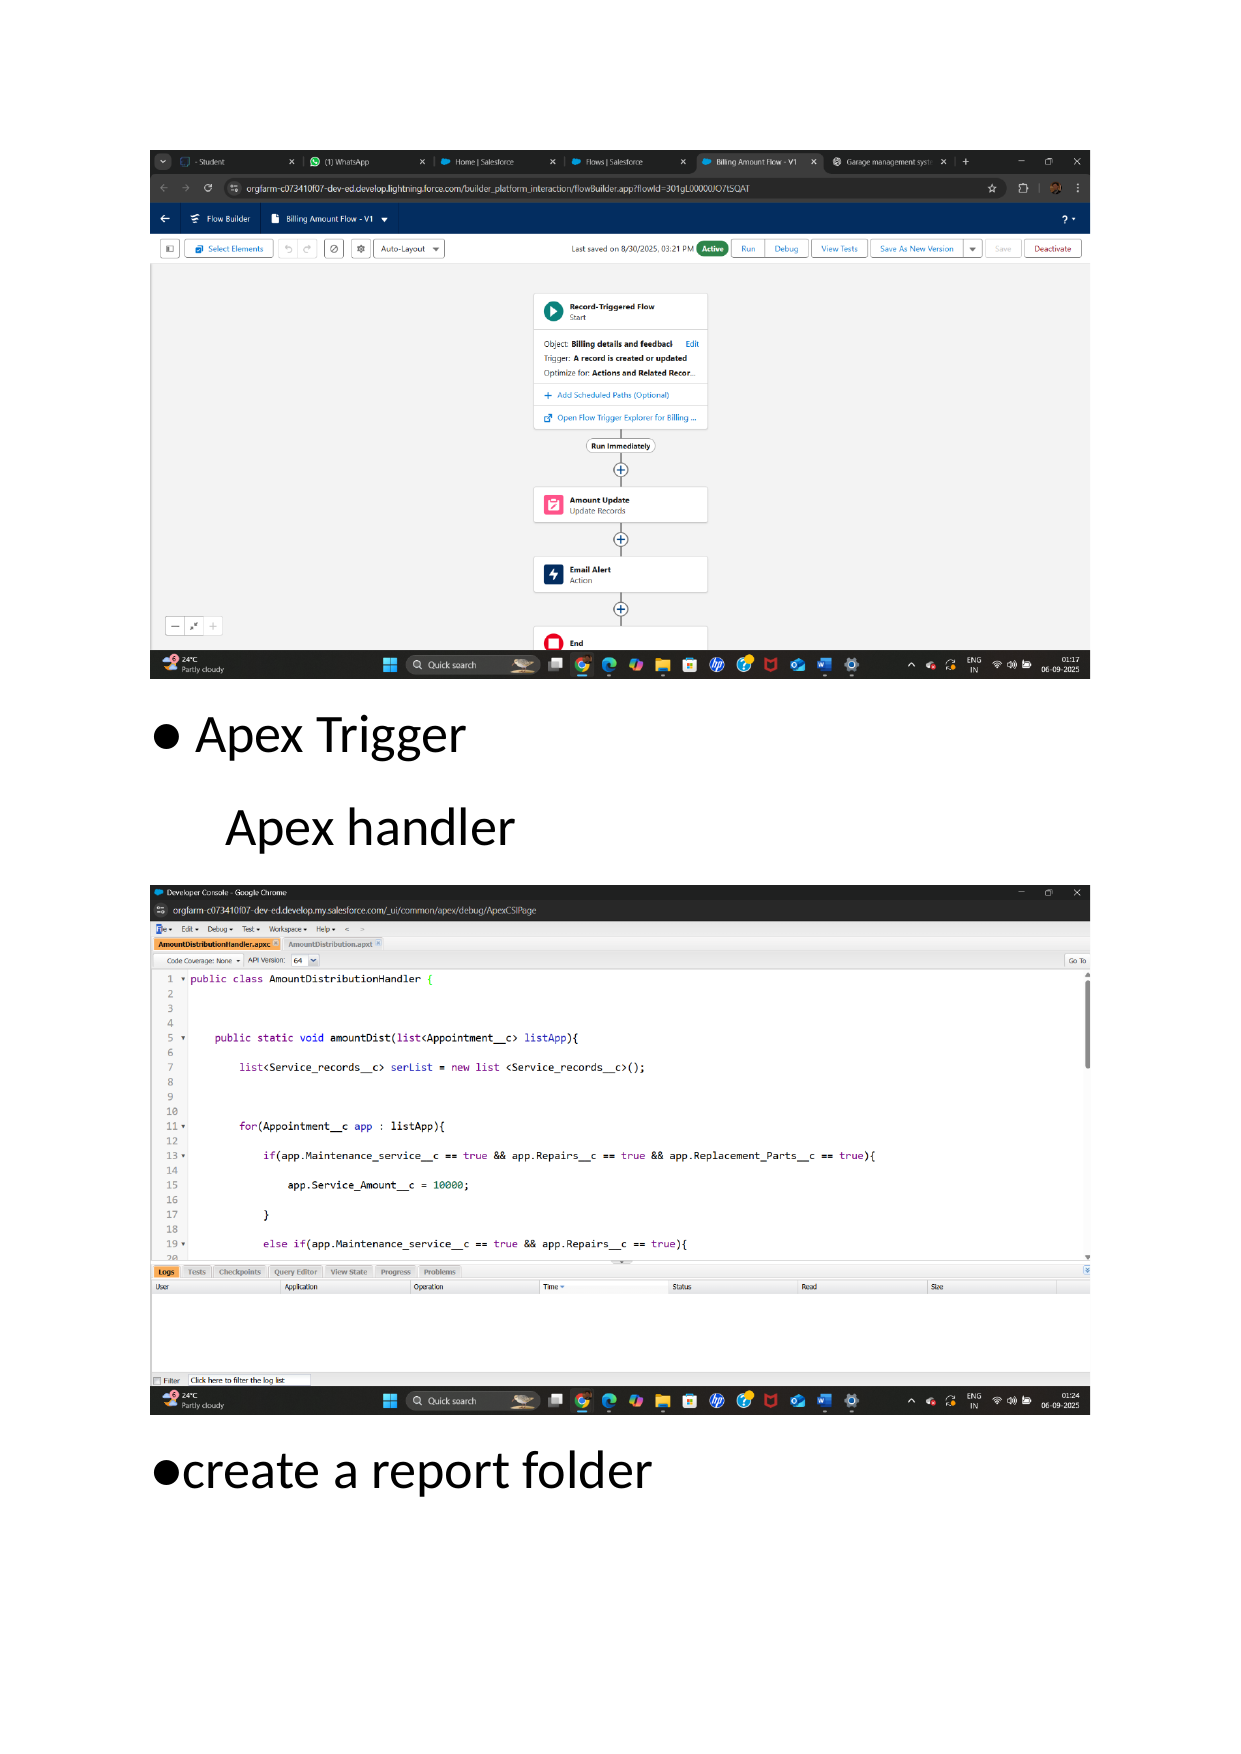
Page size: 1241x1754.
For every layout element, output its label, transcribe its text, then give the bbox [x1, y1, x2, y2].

text ●create a report folder [150, 1435, 1090, 1502]
text Apex handler [150, 793, 1090, 859]
picture [150, 150, 1091, 679]
text ● Apex Trigger [150, 700, 1090, 766]
picture [150, 885, 1091, 1415]
